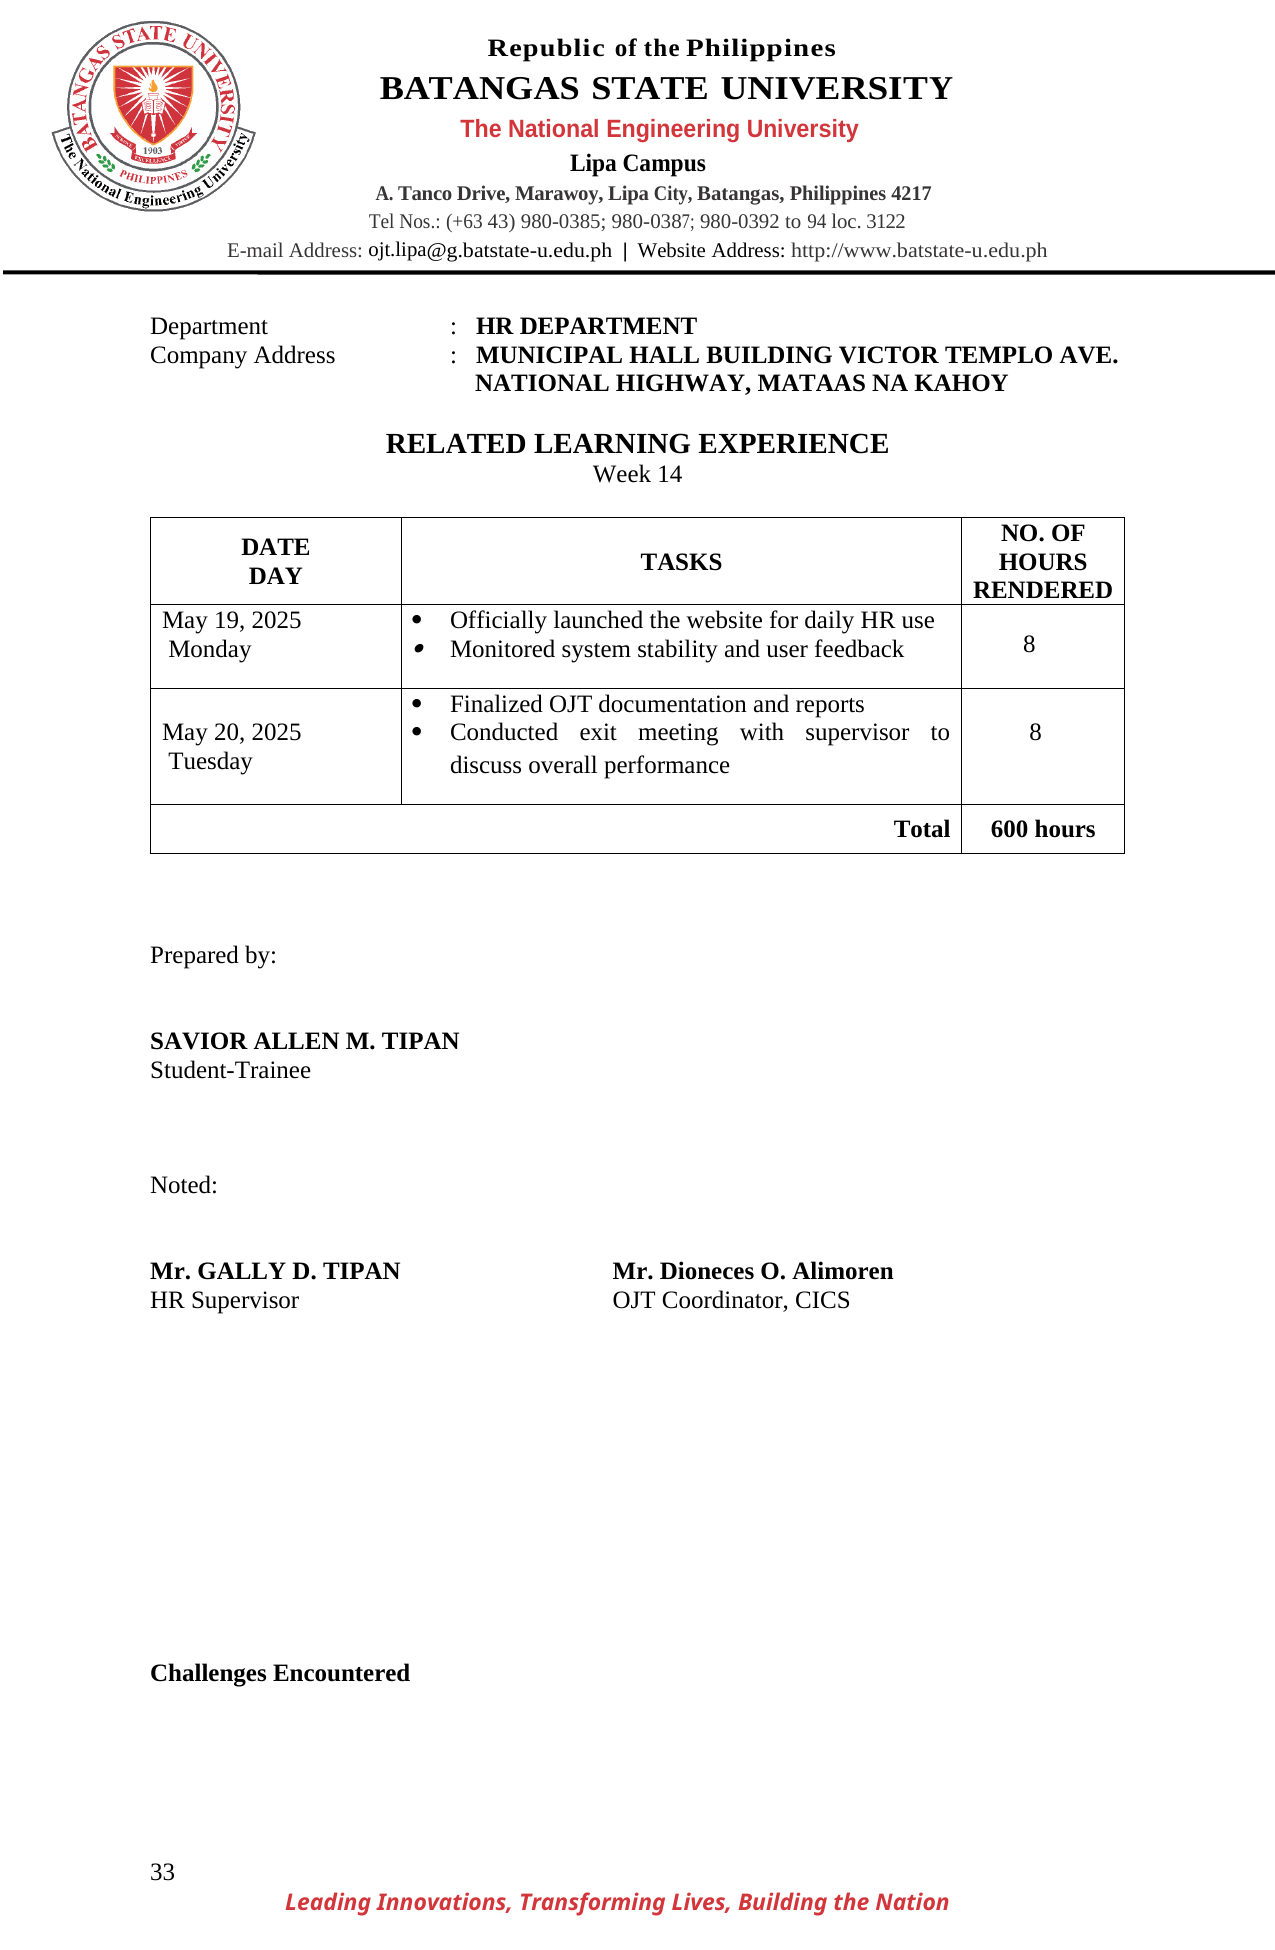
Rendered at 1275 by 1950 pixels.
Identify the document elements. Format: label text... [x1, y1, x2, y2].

table_cell May 20, 2025 Tuesday [151, 689, 401, 804]
table_header NO. OF HOURS RENDERED [962, 518, 1124, 604]
table_cell Finalized OJT documentation and reports Conducted exit meeting with supervisor to discuss overall performance [402, 689, 961, 804]
text NATIONAL HIGHWAY, MATAAS NA KAHOY [150, 368, 1125, 397]
text Prepared by: [150, 940, 1125, 968]
table_cell 8 [962, 605, 1124, 688]
table_cell 8 [962, 689, 1124, 804]
text SAVIOR ALLEN M. TIPAN [150, 1026, 1125, 1055]
table_cell May 19, 2025 Monday [151, 605, 401, 688]
text Student-Trainee [150, 1055, 1125, 1083]
text RELATED LEARNING EXPERIENCE [150, 426, 1125, 459]
picture [50, 18, 257, 213]
table_header DATE DAY [151, 518, 401, 604]
text Department : HR DEPARTMENT [150, 311, 1125, 340]
text Mr. GALLY D. TIPAN Mr. Dioneces O. Alimoren [150, 1256, 1125, 1285]
text Challenges Encountered [150, 1658, 1125, 1687]
text HR Supervisor OJT Coordinator, CICS [150, 1285, 1125, 1313]
text Week 14 [150, 459, 1125, 488]
table_cell Total [151, 805, 961, 852]
text Company Address : MUNICIPAL HALL BUILDING VICTOR TEMPLO AVE. [150, 340, 1125, 368]
table_cell Officially launched the website for daily HR use Monitored system stability and user feedback [402, 605, 961, 688]
table_header TASKS [402, 518, 961, 604]
text Noted: [150, 1170, 1125, 1198]
table_cell 600 hours [962, 805, 1124, 852]
